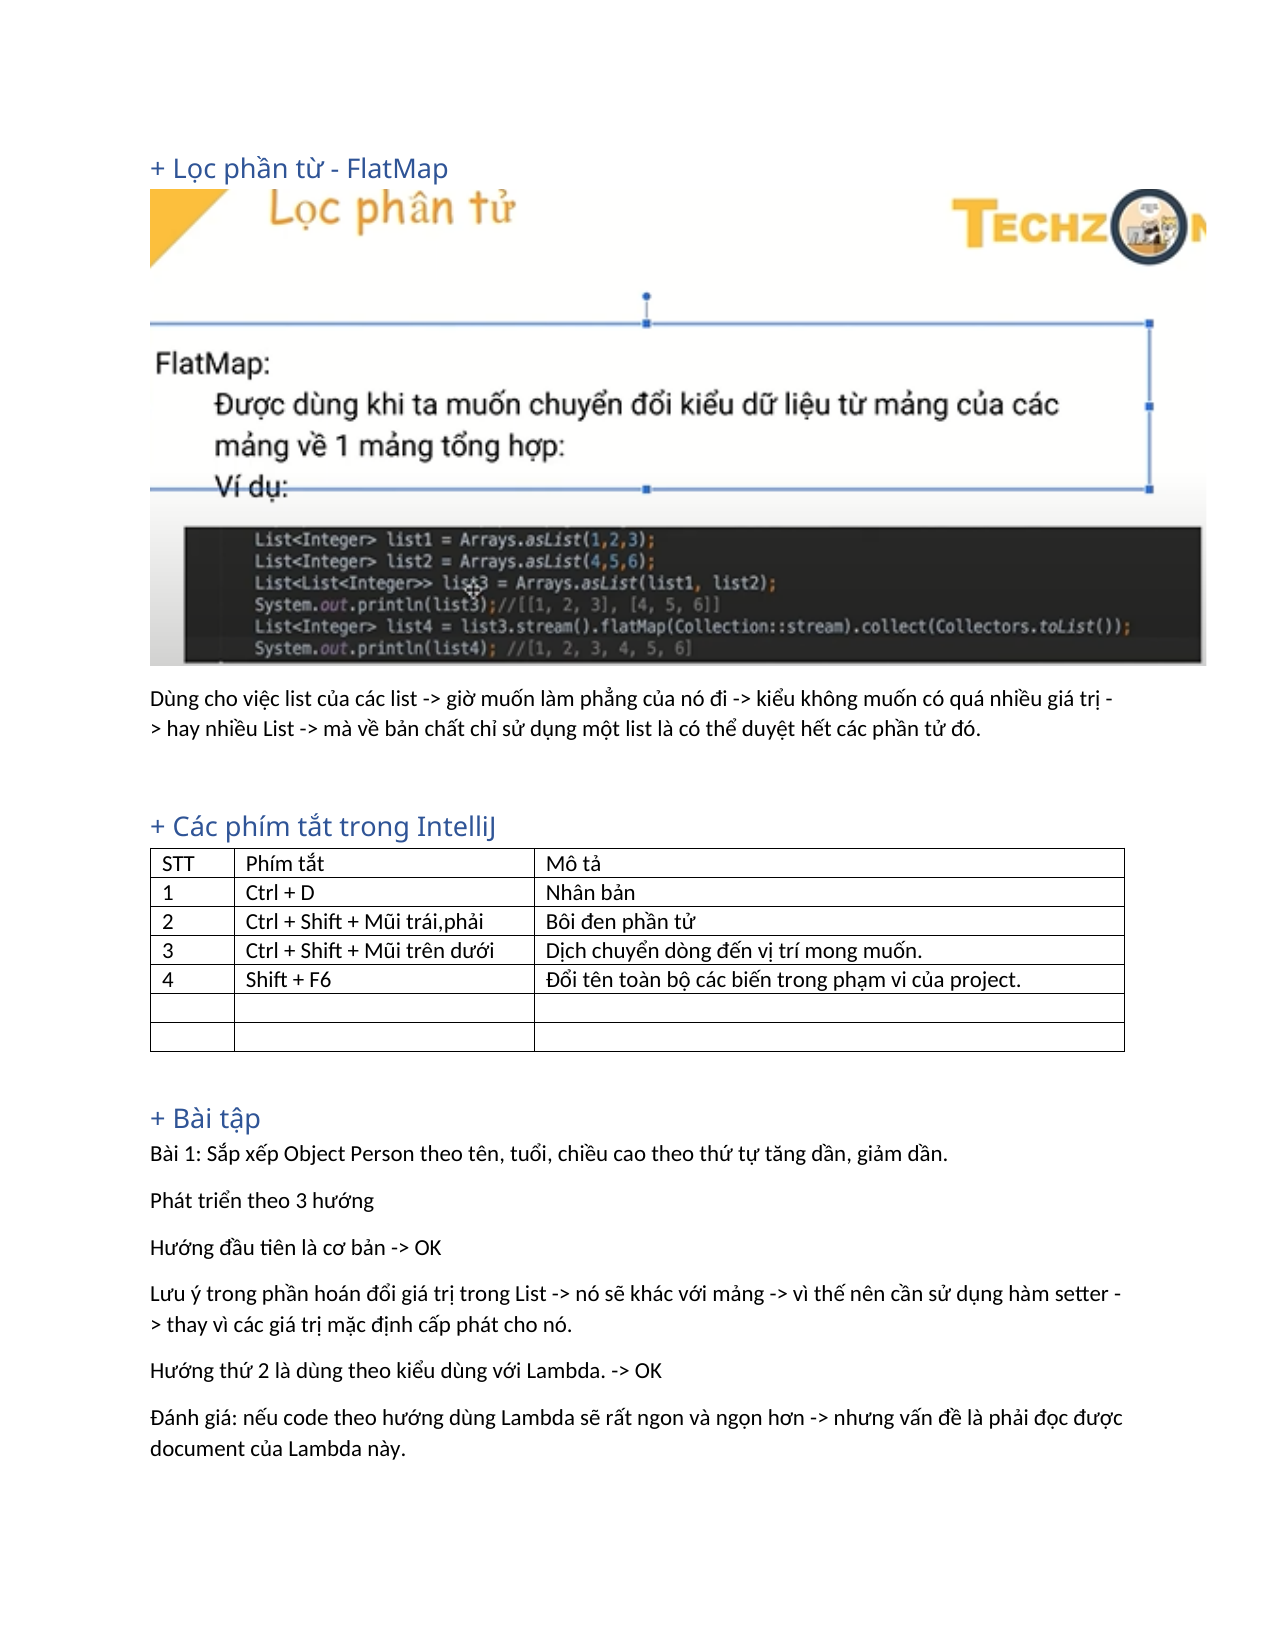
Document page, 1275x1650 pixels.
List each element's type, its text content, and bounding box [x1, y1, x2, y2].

table_cell [235, 1023, 534, 1051]
table_cell 4 [151, 965, 234, 993]
table_cell Nhân bản [535, 878, 1124, 906]
table_cell Bôi đen phần tử [535, 907, 1124, 935]
table_cell [535, 1023, 1124, 1051]
text Hướng thứ 2 là dùng theo kiểu dùng với Lambda. -> OK [150, 1357, 1125, 1384]
table_header Mô tả [535, 849, 1124, 877]
table_cell 3 [151, 936, 234, 964]
table_header Phím tắt [235, 849, 534, 877]
text Hướng đầu tiên là cơ bản -> OK [150, 1233, 1125, 1261]
table_header STT [151, 849, 234, 877]
picture [150, 189, 1207, 666]
table_cell Đổi tên toàn bộ các biến trong phạm vi của project. [535, 965, 1124, 993]
table_cell Ctrl + Shift + Mũi trái,phải [235, 907, 534, 935]
table_cell Shift + F6 [235, 965, 534, 993]
subtitle + Bài tập [150, 1099, 1125, 1136]
table_cell [235, 994, 534, 1022]
table_cell [151, 1023, 234, 1051]
table_cell 2 [151, 907, 234, 935]
table_cell Dịch chuyển dòng đến vị trí mong muốn. [535, 936, 1124, 964]
table_cell Ctrl + Shift + Mũi trên dưới [235, 936, 534, 964]
text Dùng cho việc list của các list -> giờ muốn làm phẳng của nó đi -> kiểu không muốn có quá nhiều giá trị -> hay nhiều List -> mà về bản chất chỉ sử dụng một list là có thể duyệt hết các phần tử đó. [150, 684, 1125, 742]
subtitle + Các phím tắt trong IntelliJ [150, 808, 1125, 845]
text Lưu ý trong phần hoán đổi giá trị trong List -> nó sẽ khác với mảng -> vì thế nên cần sử dụng hàm setter -> thay vì các giá trị mặc định cấp phát cho nó. [150, 1279, 1125, 1338]
table_cell Ctrl + D [235, 878, 534, 906]
table_cell [151, 994, 234, 1022]
text Phát triển theo 3 hướng [150, 1186, 1125, 1214]
table_cell [535, 994, 1124, 1022]
subtitle + Lọc phần từ - FlatMap [150, 150, 1125, 187]
table_cell 1 [151, 878, 234, 906]
text Bài 1: Sắp xếp Object Person theo tên, tuổi, chiều cao theo thứ tự tăng dần, giảm dần. [150, 1139, 1125, 1167]
text Đánh giá: nếu code theo hướng dùng Lambda sẽ rất ngon và ngọn hơn -> nhưng vấn đề là phải đọc được document của Lambda này. [150, 1403, 1125, 1462]
